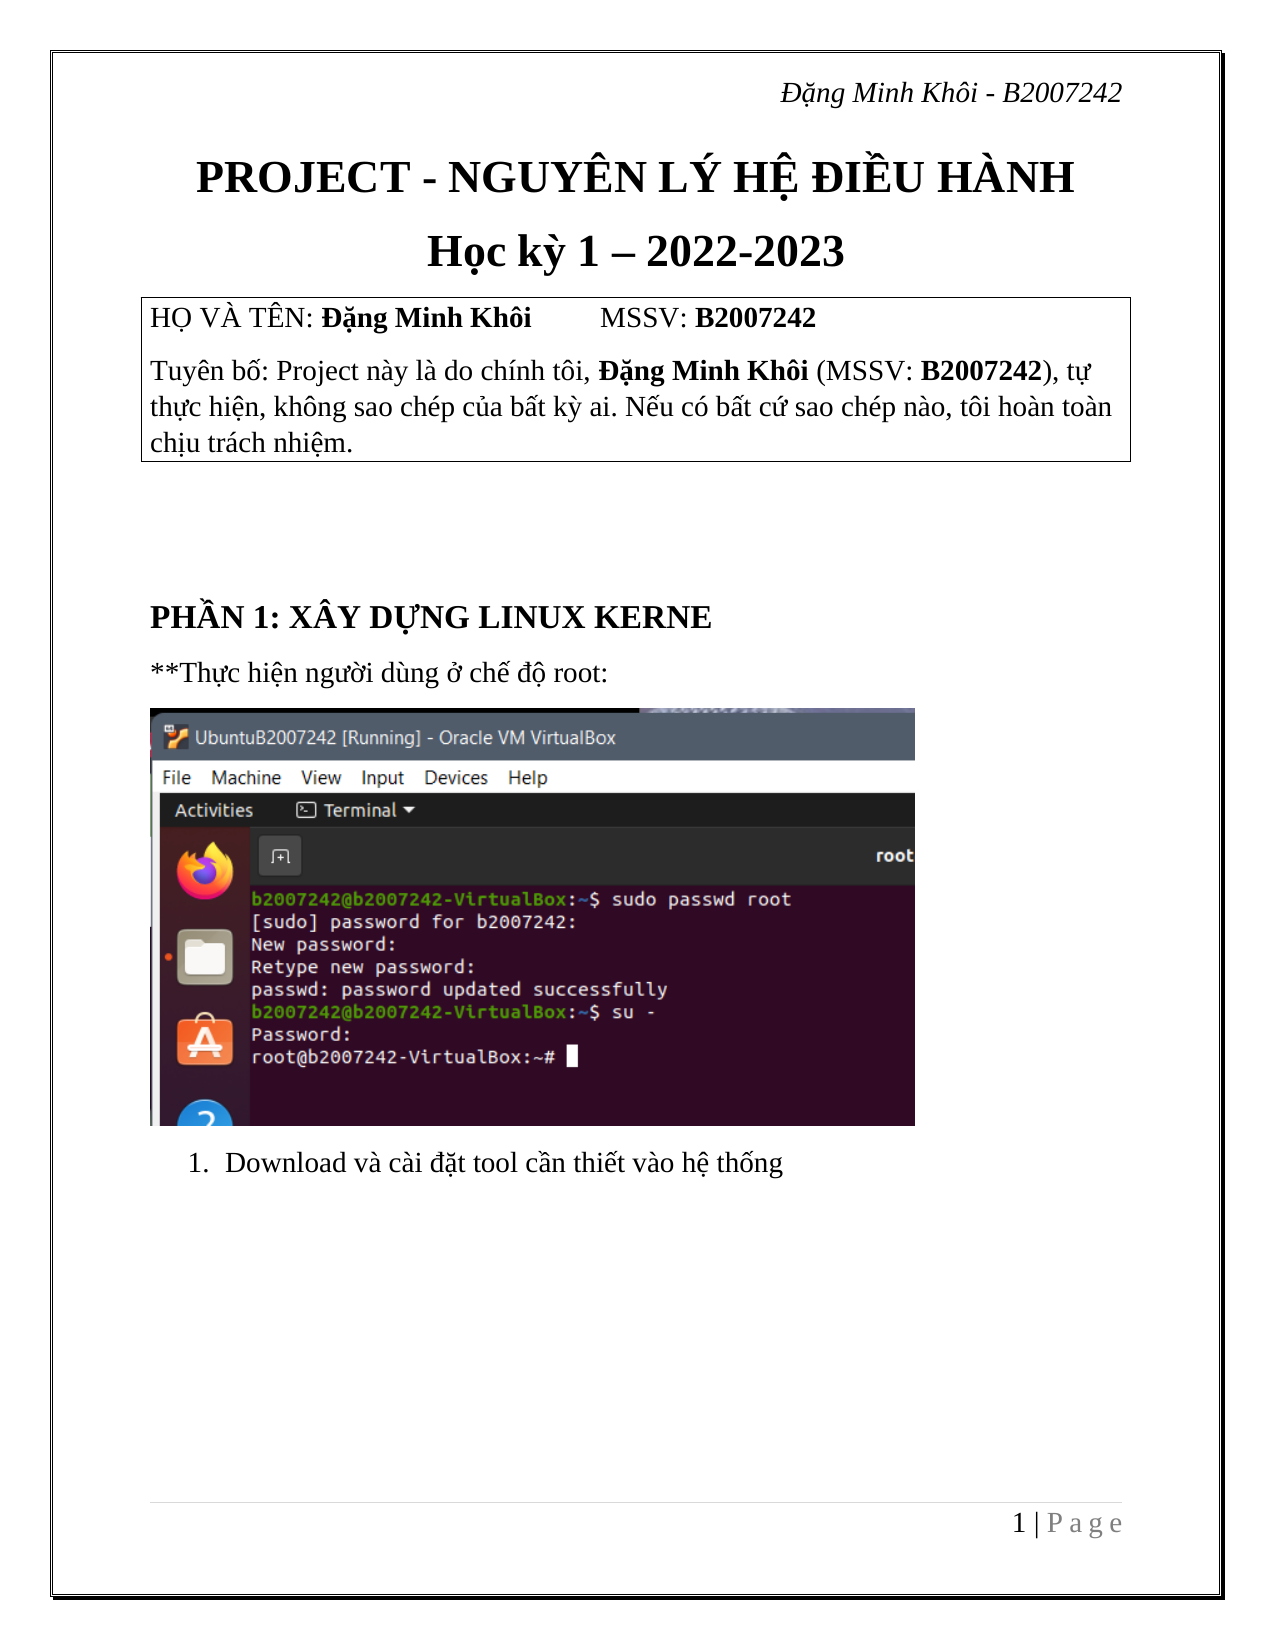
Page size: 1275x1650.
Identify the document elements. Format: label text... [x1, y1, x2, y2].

text PHẦN 1: XÂY DỰNG LINUX KERNE [150, 597, 1122, 636]
list Download và cài đặt tool cần thiết vào hệ thống [187, 1145, 1122, 1178]
text **Thực hiện người dùng ở chế độ root: [150, 655, 1122, 689]
text PROJECT - NGUYÊN LÝ HỆ ĐIỀU HÀNH [150, 150, 1122, 203]
picture [150, 708, 915, 1126]
text Tuyên bố: Project này là do chính tôi, Đặng Minh Khôi (MSSV: B2007242), tự thực hiện, không sao chép của bất kỳ ai. Nếu có bất cứ sao chép nào, tôi hoàn toàn chịu trách nhiệm. [142, 350, 1130, 461]
text Học kỳ 1 – 2022-2023 [150, 223, 1122, 276]
text HỌ VÀ TÊN: Đặng Minh Khôi MSSV: B2007242 [142, 298, 1130, 334]
